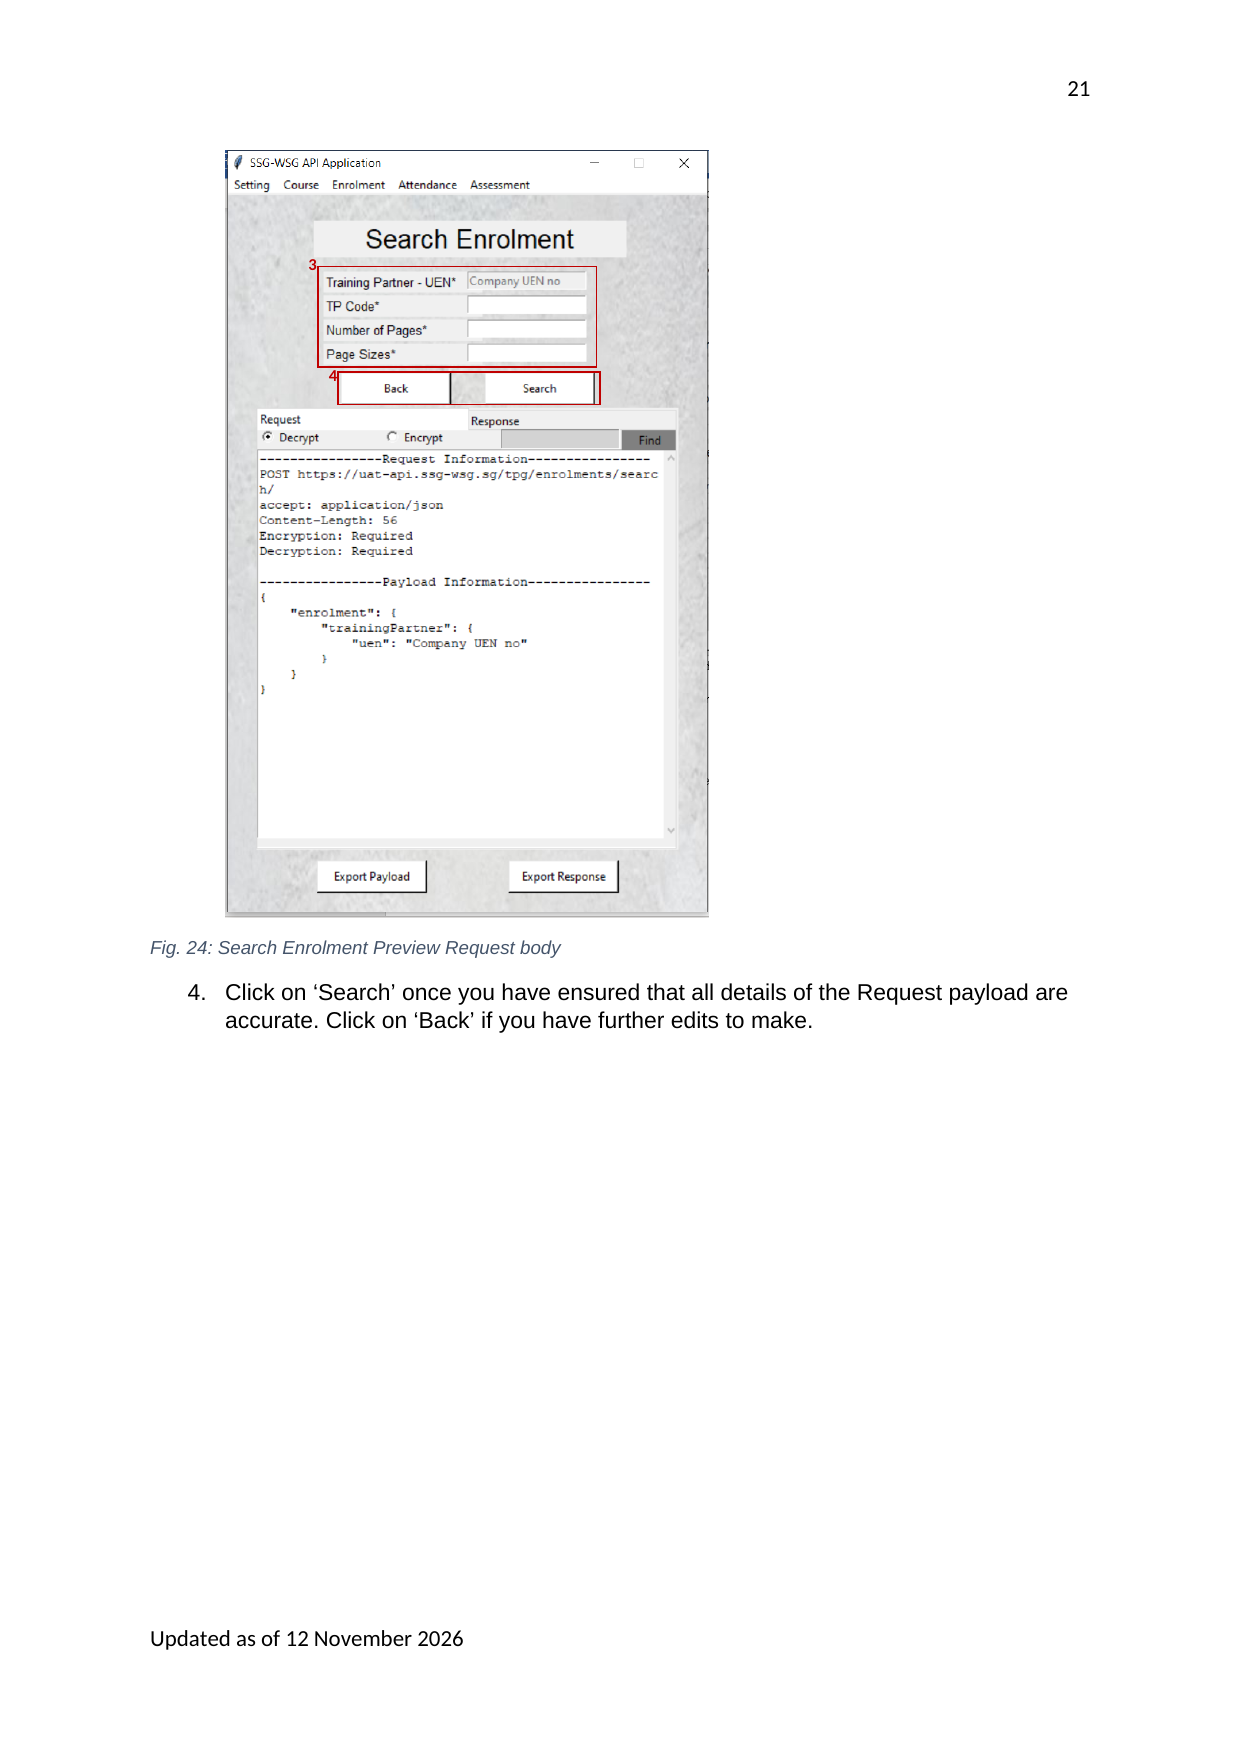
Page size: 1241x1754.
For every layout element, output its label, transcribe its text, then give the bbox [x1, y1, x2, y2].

text Fig. 24: Search Enrolment Preview Request body [150, 937, 1090, 958]
picture [225, 150, 709, 918]
list Click on ‘Search’ once you have ensured that all details of the Request payload are accurate. Click on ‘Back’ if you have further edits to make. [187, 979, 1090, 1034]
